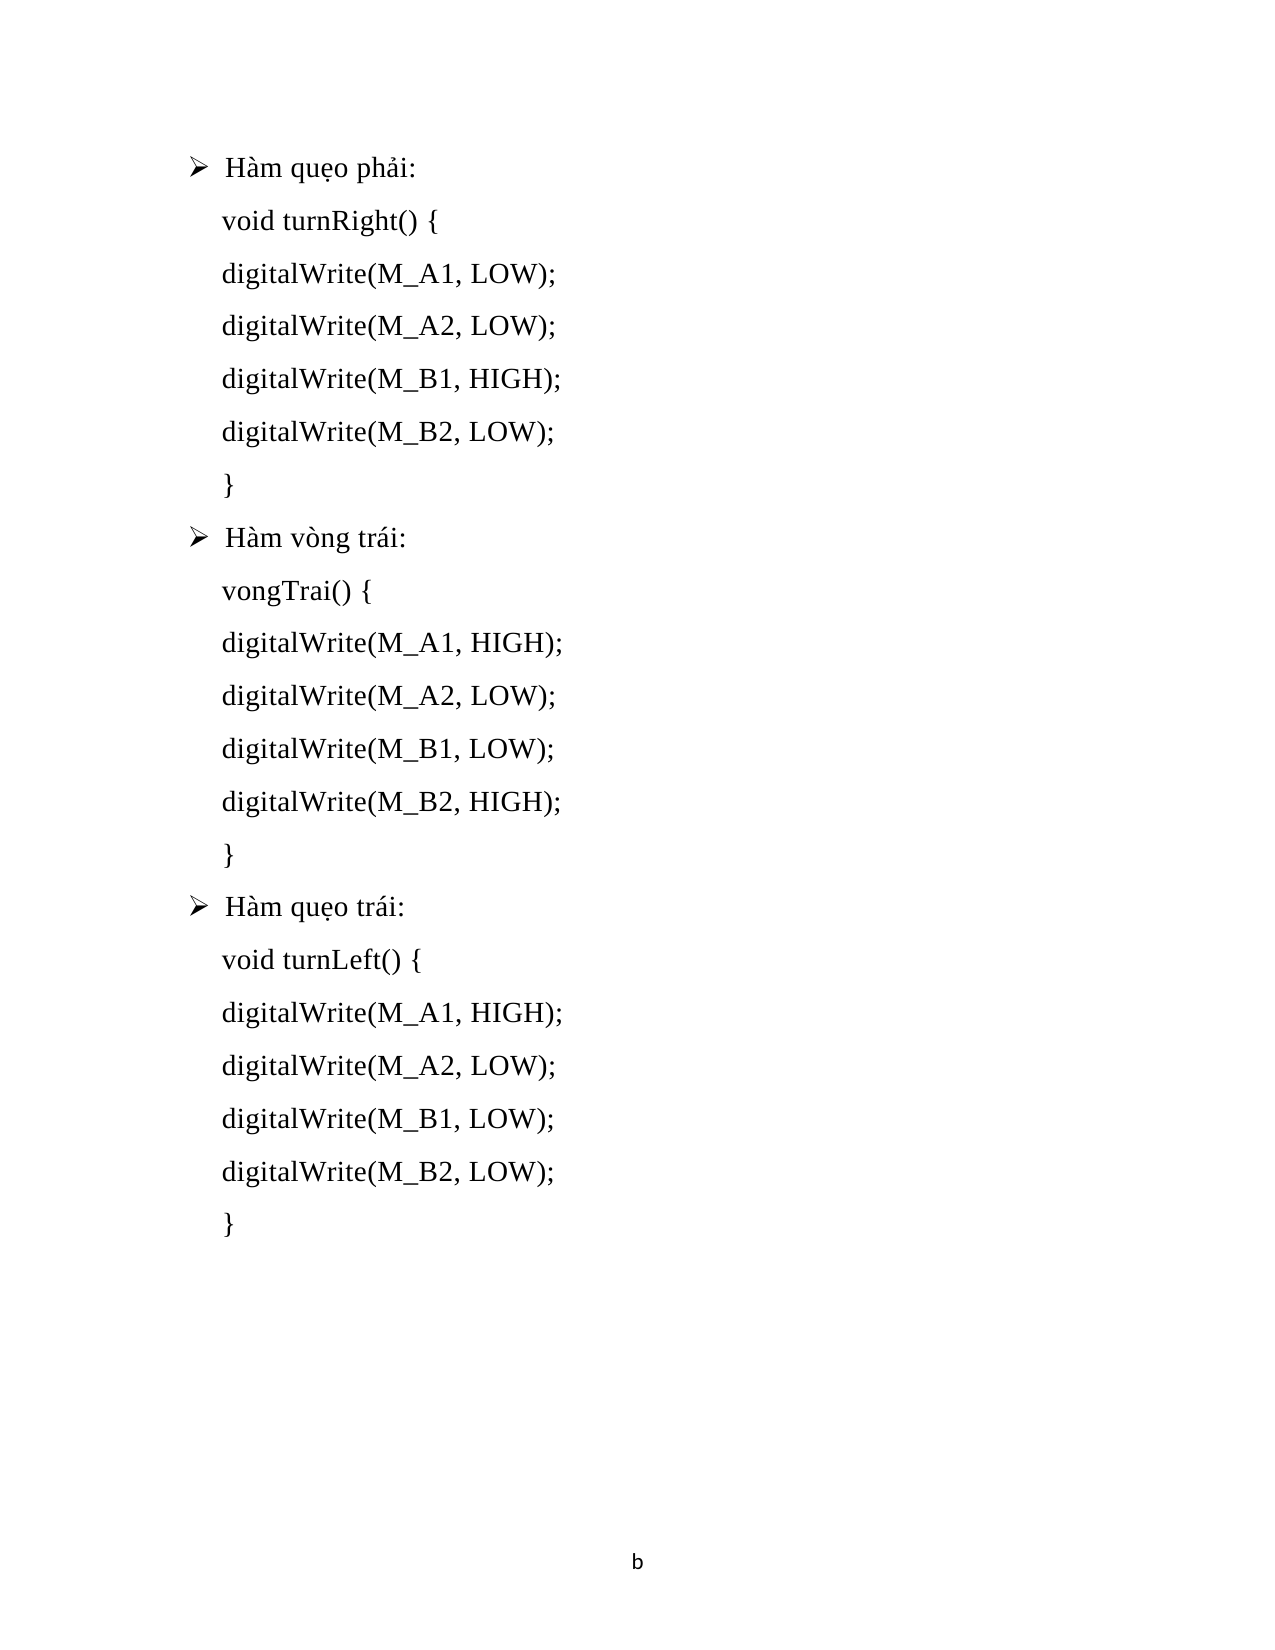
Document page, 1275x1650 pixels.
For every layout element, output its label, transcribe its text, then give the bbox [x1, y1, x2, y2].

text void turnRight() { [197, 203, 1125, 236]
text digitalWrite(M_A2, LOW); [197, 308, 1125, 342]
list Hàm vòng trái: [187, 520, 1125, 553]
list Hàm quẹo phải: [187, 150, 1125, 184]
text void turnLeft() { [206, 942, 1125, 976]
text digitalWrite(M_A2, LOW); [206, 1048, 1125, 1082]
text } [150, 837, 1125, 870]
text } [197, 467, 1125, 501]
text digitalWrite(M_A1, LOW); [197, 256, 1125, 289]
list Hàm quẹo trái: [187, 889, 1125, 923]
text digitalWrite(M_A1, HIGH); [150, 626, 1125, 659]
text } [206, 1207, 1125, 1240]
text digitalWrite(M_B2, HIGH); [150, 784, 1125, 817]
text vongTrai() { [150, 573, 1125, 606]
text digitalWrite(M_B2, LOW); [197, 414, 1125, 448]
text digitalWrite(M_B1, LOW); [206, 1101, 1125, 1134]
text digitalWrite(M_B1, HIGH); [197, 361, 1125, 395]
text digitalWrite(M_A1, HIGH); [206, 995, 1125, 1029]
text digitalWrite(M_B1, LOW); [150, 731, 1125, 765]
text digitalWrite(M_B2, LOW); [206, 1154, 1125, 1187]
text digitalWrite(M_A2, LOW); [150, 678, 1125, 712]
